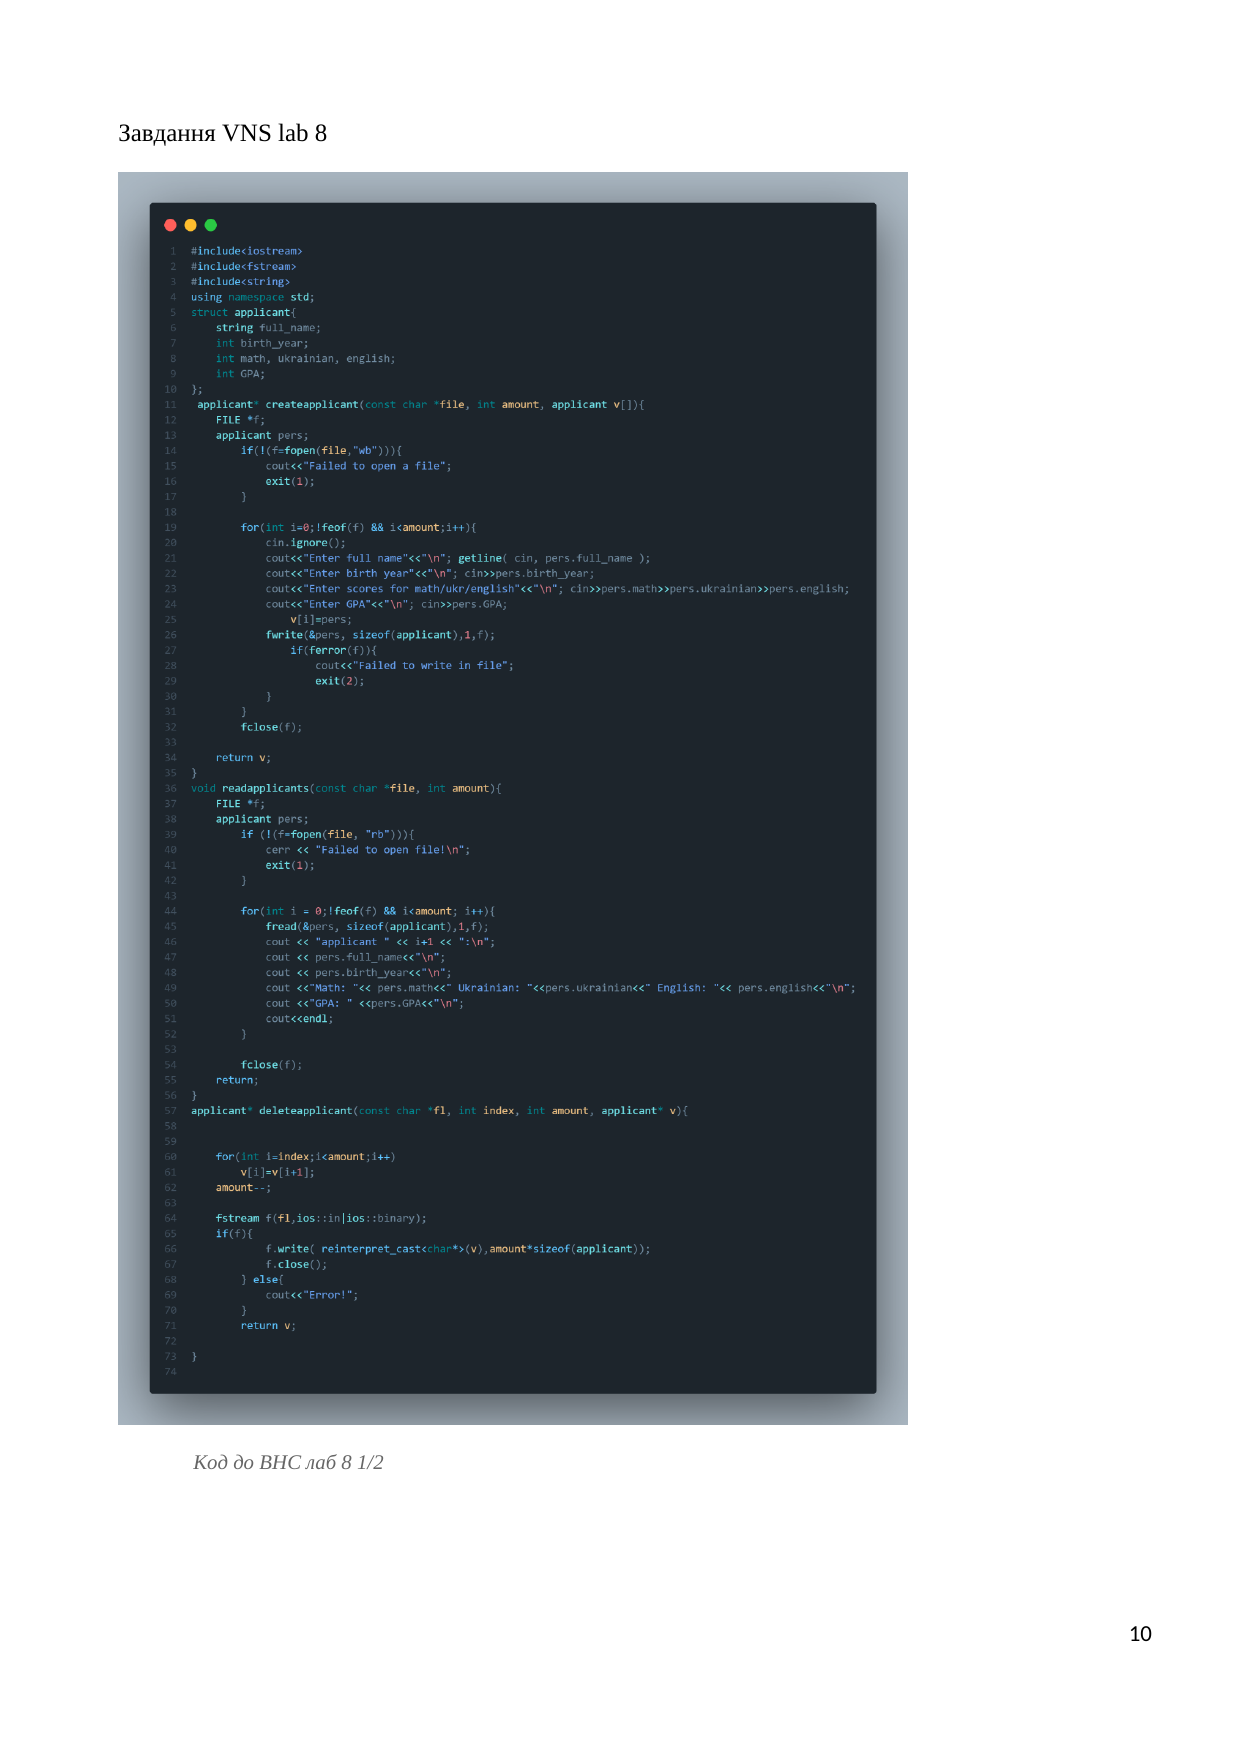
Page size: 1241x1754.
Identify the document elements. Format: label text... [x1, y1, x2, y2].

picture [118, 172, 908, 1425]
text Код до ВНС лаб 8 1/2 [118, 1450, 1152, 1474]
text Завдання VNS lab 8 [118, 118, 1152, 147]
